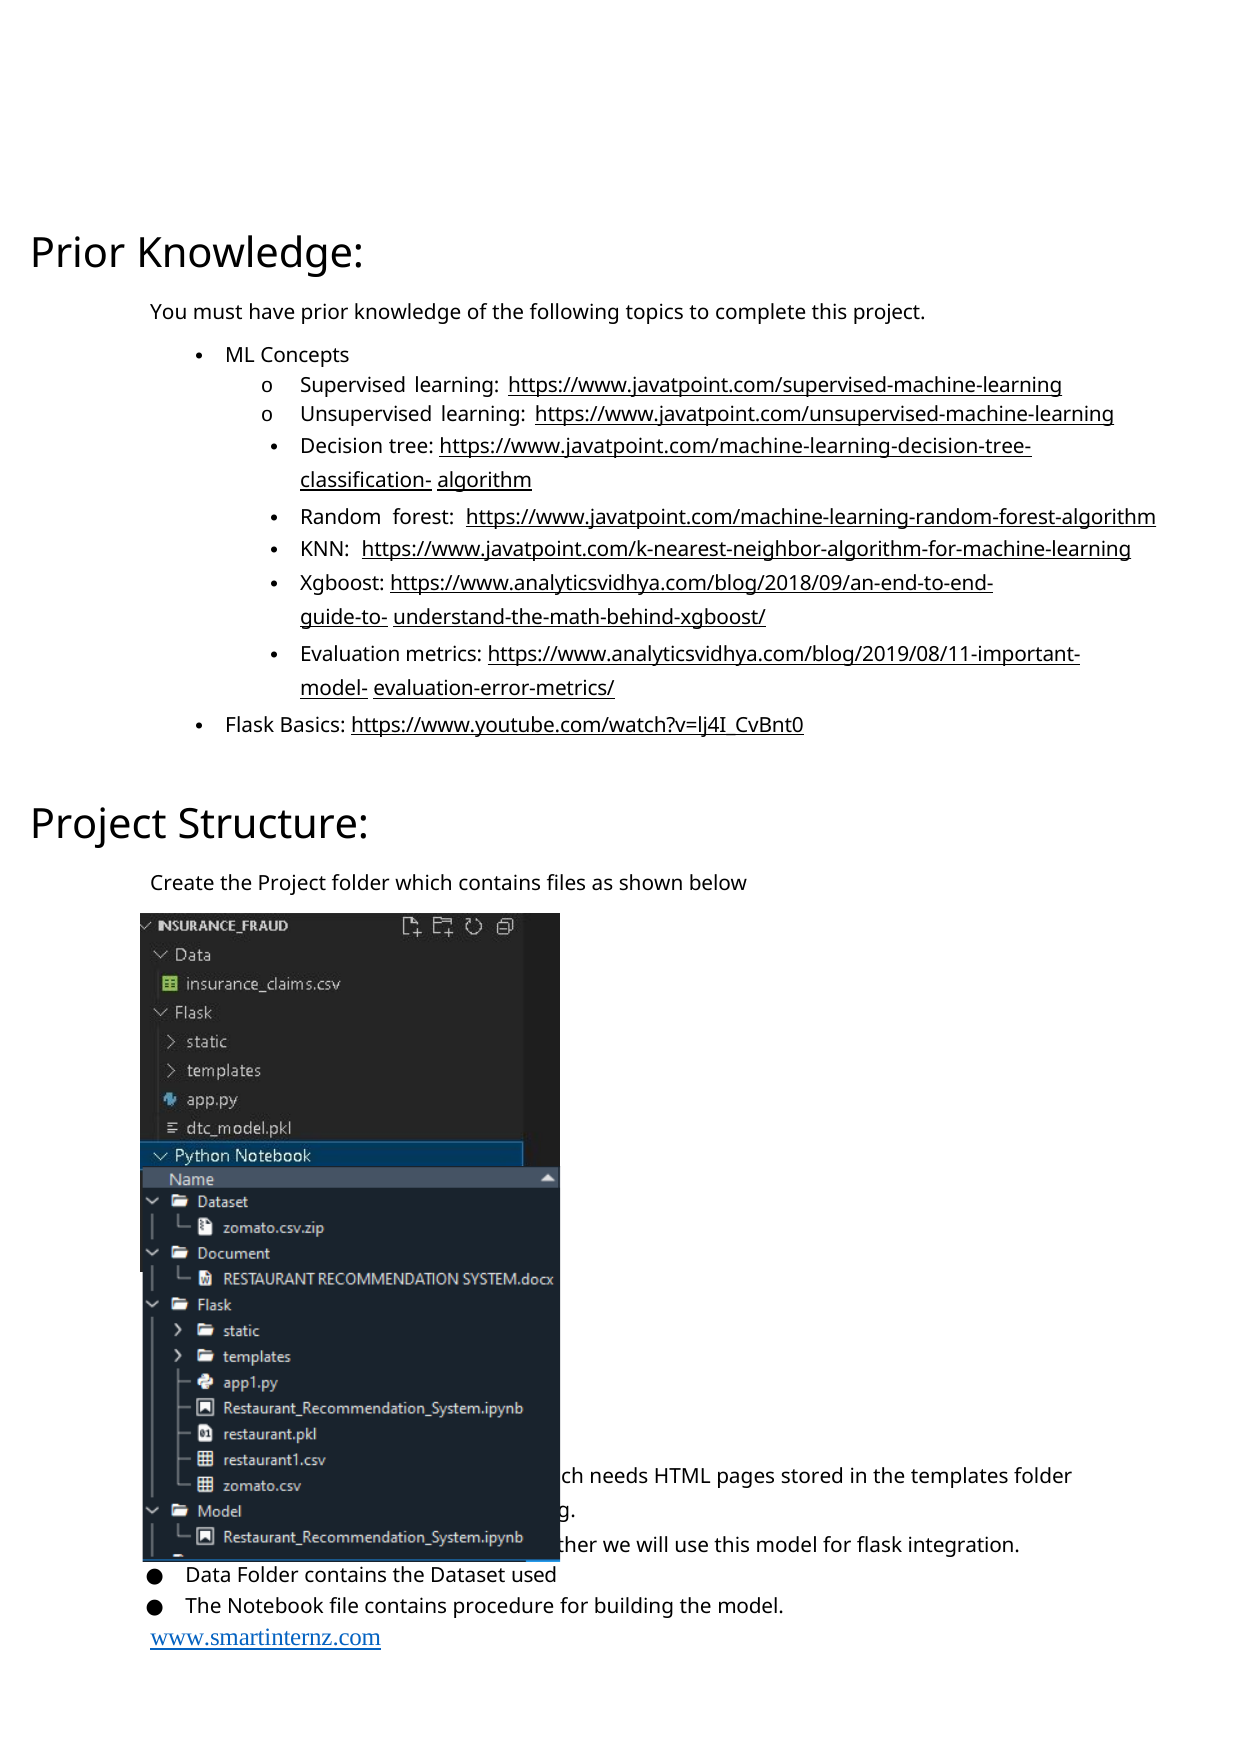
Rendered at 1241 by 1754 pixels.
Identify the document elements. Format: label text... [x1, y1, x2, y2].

list The Notebook file contains procedure for building the model. [145, 1591, 1226, 1619]
subtitle Prior Knowledge: [29, 223, 1226, 280]
subtitle Project Structure: [29, 794, 1226, 851]
text Create the Project folder which contains files as shown below [150, 868, 1226, 897]
list Xgboost: https://www.analyticsvidhya.com/blog/2018/09/an-end-to-end-guide-to- understand-the-math-behind-xgboost/ [267, 568, 1039, 630]
list ML Concepts [192, 340, 1226, 368]
list Data Folder contains the Dataset used [145, 1561, 1226, 1589]
list KNN: https://www.javatpoint.com/k-nearest-neighbor-algorithm-for-machine-learning [267, 534, 1226, 562]
list Decision tree: https://www.javatpoint.com/machine-learning-decision-tree-classification- algorithm [267, 431, 1104, 494]
picture [140, 913, 561, 1562]
list restaurant.pkl is our saved model. Further we will use this model for flask integration. [561, 1530, 1226, 1559]
list Supervised learning: https://www.javatpoint.com/supervised-machine-learning [261, 371, 1226, 399]
list Unsupervised learning: https://www.javatpoint.com/unsupervised-machine-learning [261, 399, 1226, 428]
list Random forest: https://www.javatpoint.com/machine-learning-random-forest-algorithm [267, 502, 1226, 530]
text You must have prior knowledge of the following topics to complete this project. [150, 297, 1226, 326]
list Evaluation metrics: https://www.analyticsvidhya.com/blog/2019/08/11-important-model- evaluation-error-metrics/ [267, 639, 1099, 702]
list Flask Basics: https://www.youtube.com/watch?v=lj4I_CvBnt0 [192, 710, 1226, 738]
list We are building a flask application which needs HTML pages stored in the templates folder and a python script app.py for scripting. [561, 1461, 1082, 1523]
